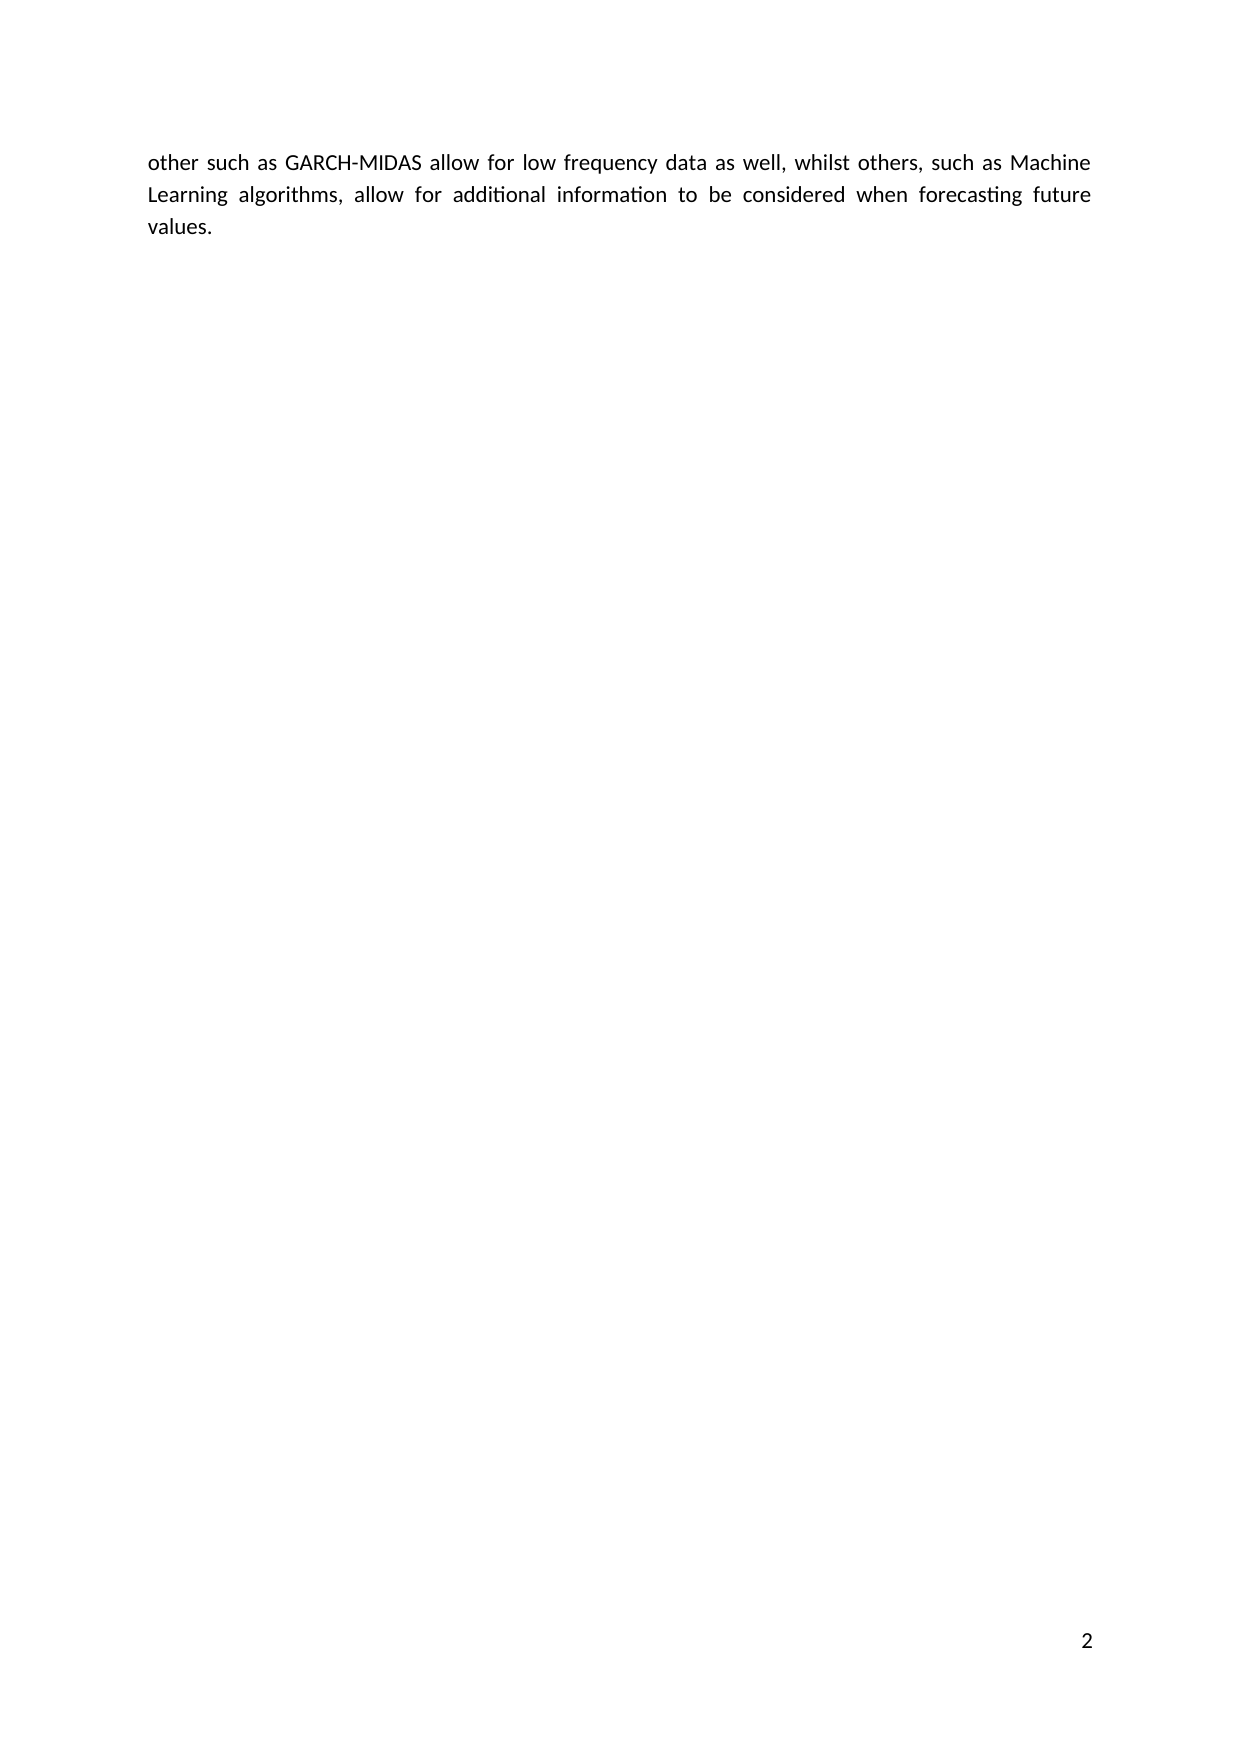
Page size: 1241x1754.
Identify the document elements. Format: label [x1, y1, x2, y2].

text [148, 148, 1092, 240]
